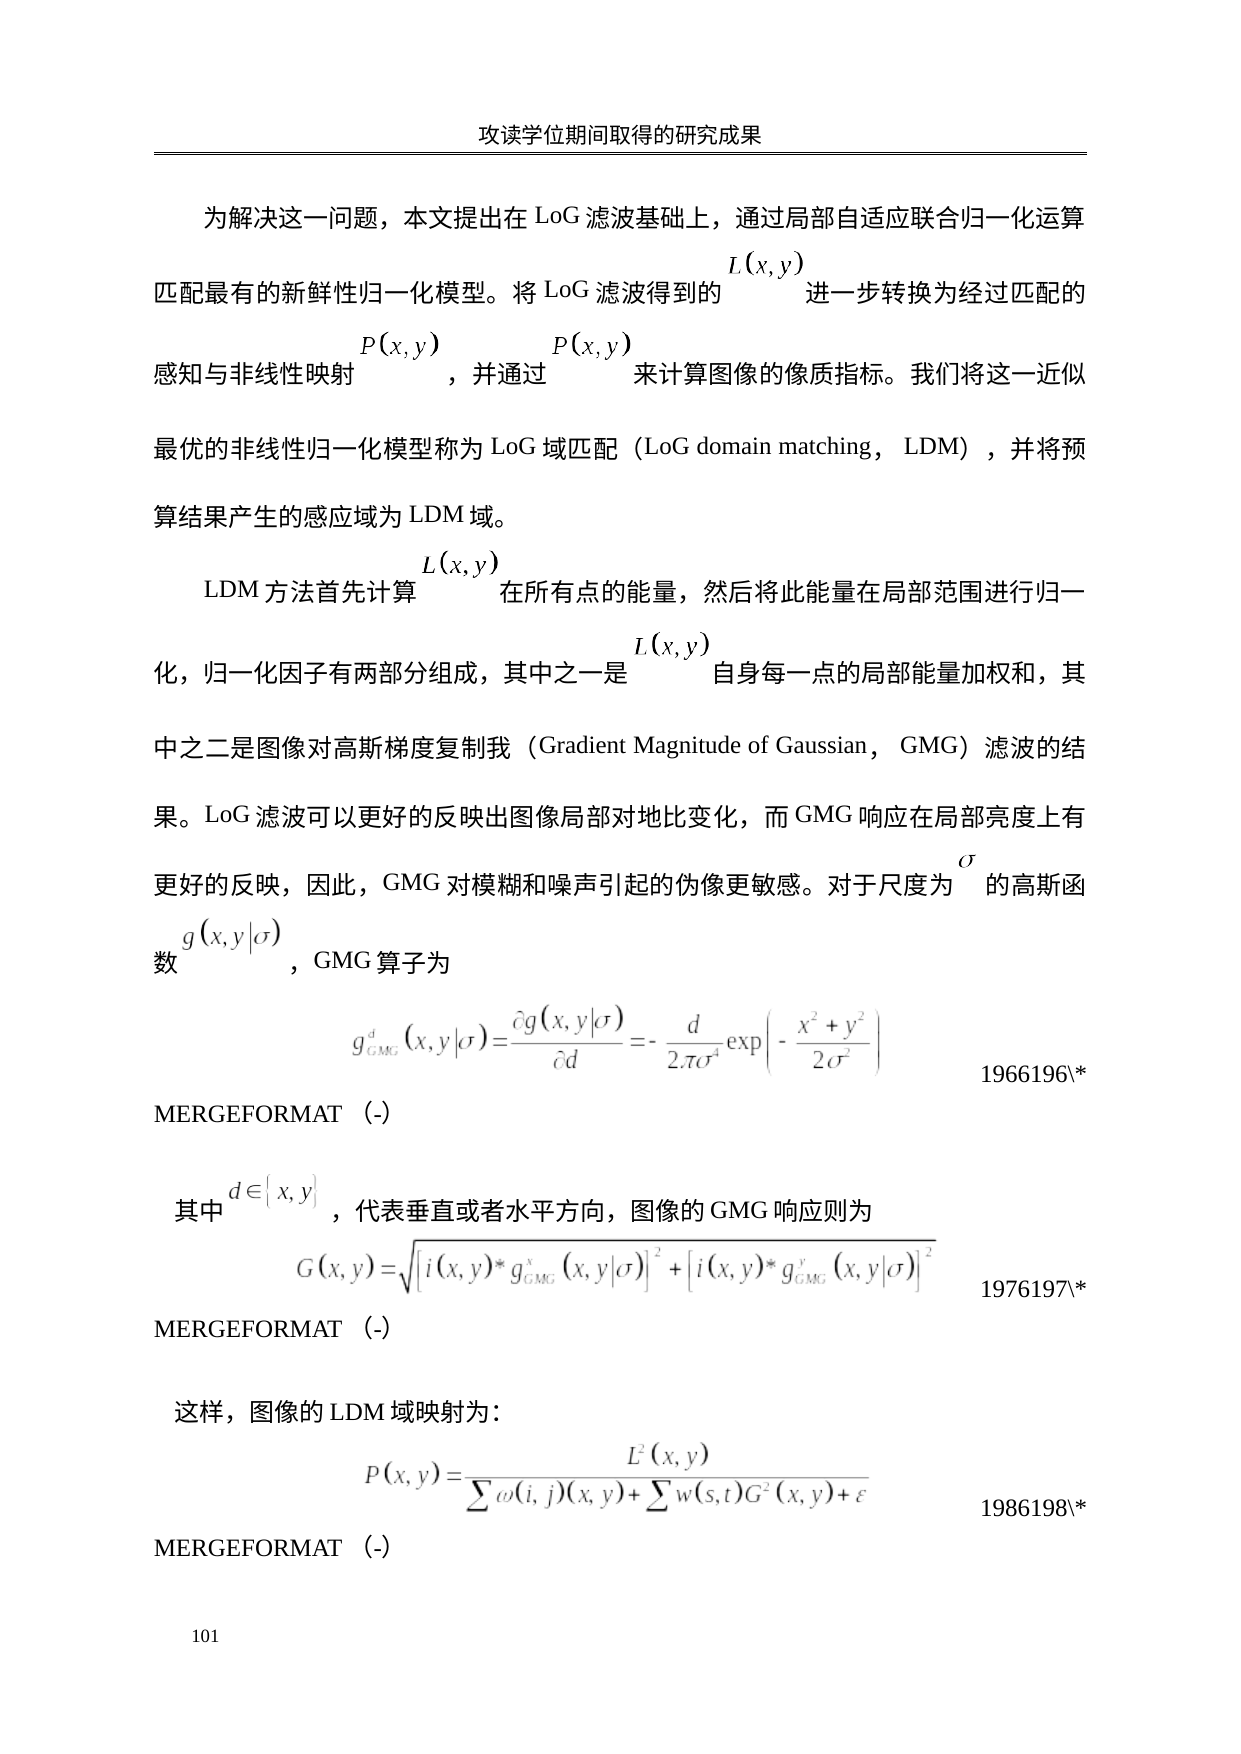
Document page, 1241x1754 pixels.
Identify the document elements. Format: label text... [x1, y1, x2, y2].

text LDM方法首先计算在所有点的能量，然后将此能量在局部范围进行归一化，归一化因子有两部分组成，其中之一是自身每一点的局部能量加权和，其中之二是图像对高斯梯度复制我（Gradient Magnitude of Gaussian， GMG）滤波的结果。LoG滤波可以更好的反映出图像局部对地比变化，而GMG响应在局部亮度上有更好的反映，因此，GMG对模糊和噪声引起的伪像更敏感。对于尺度为 的高斯函数 ，GMG算子为 [153, 545, 1087, 989]
text 为解决这一问题，本文提出在LoG滤波基础上，通过局部自适应联合归一化运算匹配最有的新鲜性归一化模型。将LoG滤波得到的进一步转换为经过匹配的感知与非线性映射 ，并通过来计算图像的像质指标。我们将这一近似最优的非线性归一化模型称为LoG域匹配（LoG domain matching， LDM），并将预算结果产生的感应域为LDM域。 [153, 177, 1087, 534]
text 其中 ，代表垂直或者水平方向，图像的GMG响应则为 [153, 1172, 1087, 1227]
text 这样，图像的LDM域映射为： [153, 1386, 1087, 1429]
